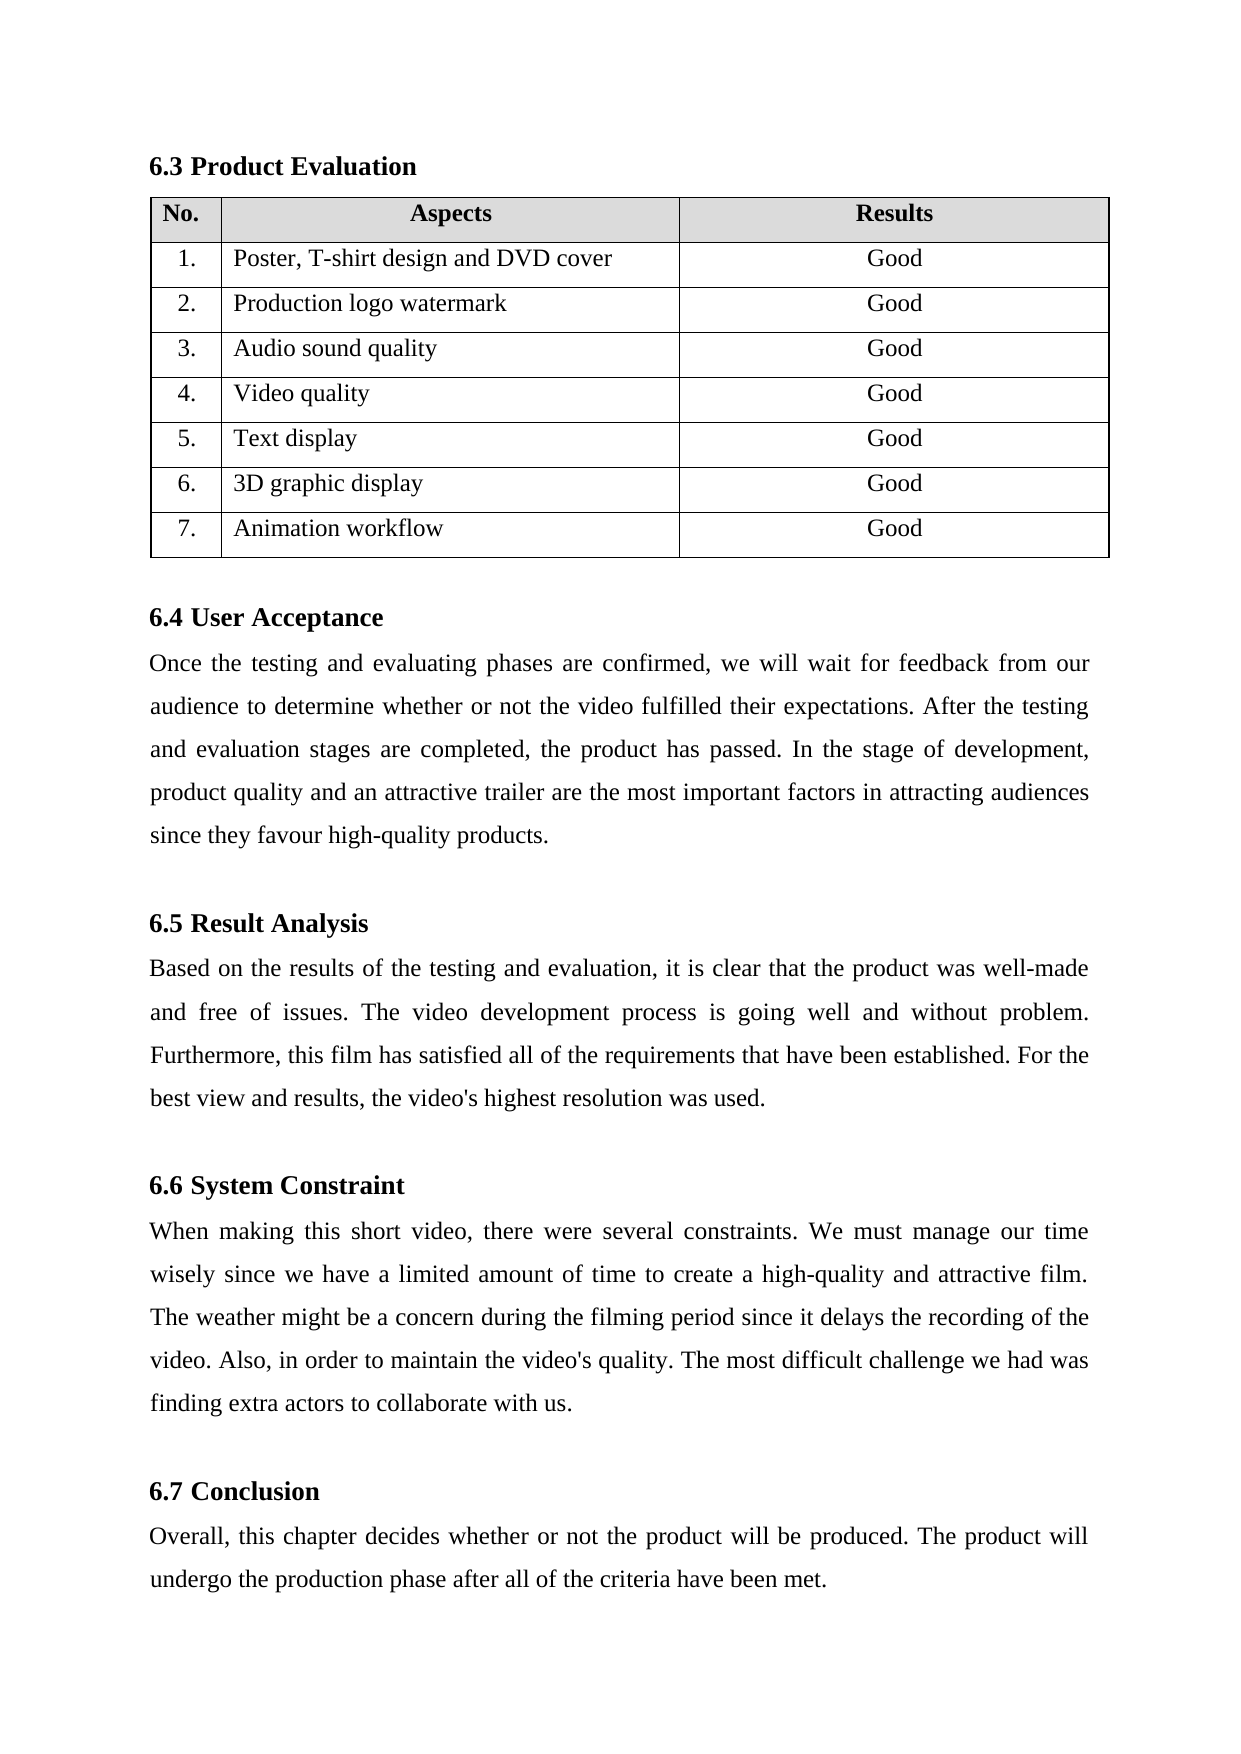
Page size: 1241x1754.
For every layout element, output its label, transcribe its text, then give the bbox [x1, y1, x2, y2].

table_cell 3D graphic display [222, 468, 679, 511]
table_cell 6. [152, 468, 221, 511]
text When making this short video, there were several constraints. We must manage our time wisely since we have a limited amount of time to create a high-quality and attractive film. The weather might be a concern during the filming period since it delays the recording of the video. Also, in order to maintain the video's quality. The most difficult challenge we had was finding extra actors to collaborate with us. [149, 1216, 1090, 1417]
table_cell Good [680, 243, 1108, 287]
table_cell Text display [222, 423, 679, 467]
text Based on the results of the testing and evaluation, it is clear that the product was well-made and free of issues. The video development process is going well and without problem. Furthermore, this film has satisfied all of the requirements that have been established. For the best view and results, the video's highest resolution was used. [149, 953, 1090, 1112]
table_header No. [152, 198, 221, 242]
table_cell Good [680, 288, 1108, 332]
subtitle 6.6 System Constraint [149, 1169, 975, 1200]
subtitle 6.3 Product Evaluation [149, 150, 975, 181]
table_cell 1. [152, 243, 221, 287]
table_header Aspects [222, 198, 679, 242]
table_header Results [680, 198, 1108, 242]
table_cell Good [680, 468, 1108, 511]
subtitle 6.7 Conclusion [149, 1474, 975, 1506]
table_cell 7. [152, 513, 221, 556]
table_cell Poster, T-shirt design and DVD cover [222, 243, 679, 287]
table_cell Video quality [222, 378, 679, 422]
table_cell Good [680, 333, 1108, 377]
table_cell Good [680, 513, 1108, 556]
table_cell Animation workflow [222, 513, 679, 556]
table_cell Production logo watermark [222, 288, 679, 332]
table_cell Good [680, 423, 1108, 467]
table_cell 3. [152, 333, 221, 377]
text Overall, this chapter decides whether or not the product will be produced. The product will undergo the production phase after all of the criteria have been met. [149, 1521, 1090, 1593]
table_cell 5. [152, 423, 221, 467]
table_cell Good [680, 378, 1108, 422]
table_cell Audio sound quality [222, 333, 679, 377]
table_cell 4. [152, 378, 221, 422]
table_cell 2. [152, 288, 221, 332]
subtitle 6.4 User Acceptance [149, 601, 975, 632]
subtitle 6.5 Result Analysis [149, 907, 975, 938]
text Once the testing and evaluating phases are confirmed, we will wait for feedback from our audience to determine whether or not the video fulfilled their expectations. After the testing and evaluation stages are completed, the product has passed. In the stage of development, product quality and an attractive trailer are the most important factors in attracting audiences since they favour high-quality products. [149, 648, 1090, 849]
